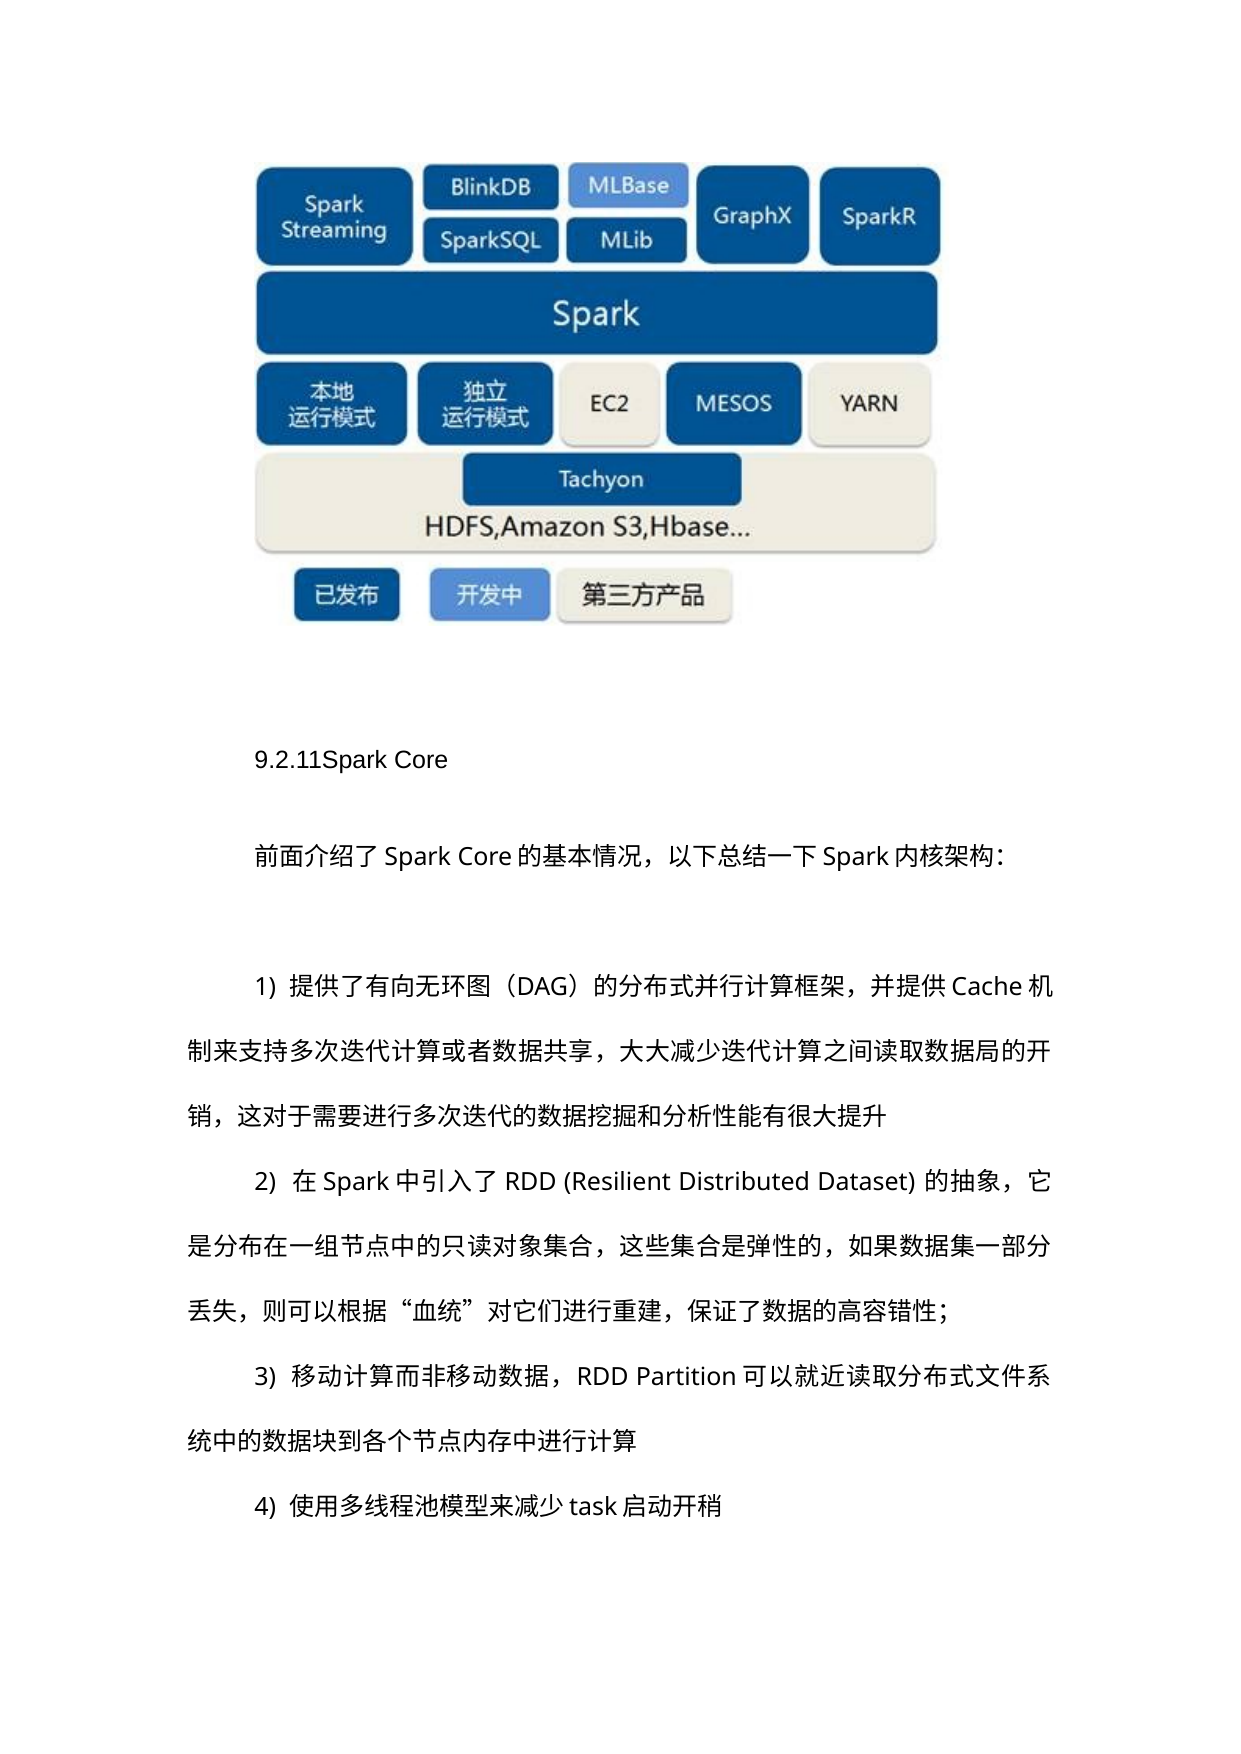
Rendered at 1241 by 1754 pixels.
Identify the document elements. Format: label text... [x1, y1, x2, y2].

subtitle 9.2.11Spark Core [187, 744, 1053, 776]
text 2) 在Spark中引入了RDD (Resilient Distributed Dataset) 的抽象，它是分布在一组节点中的只读对象集合，这些集合是弹性的，如果数据集一部分丢失，则可以根据“血统”对它们进行重建，保证了数据的高容错性； [187, 1147, 1053, 1342]
picture [254, 162, 950, 626]
text 前面介绍了Spark Core的基本情况，以下总结一下Spark内核架构： [187, 822, 1053, 887]
text 3) 移动计算而非移动数据，RDD Partition可以就近读取分布式文件系统中的数据块到各个节点内存中进行计算 [187, 1342, 1053, 1472]
text 4) 使用多线程池模型来减少task启动开稍 [187, 1472, 1053, 1537]
text 1) 提供了有向无环图（DAG）的分布式并行计算框架，并提供Cache机制来支持多次迭代计算或者数据共享，大大减少迭代计算之间读取数据局的开销，这对于需要进行多次迭代的数据挖掘和分析性能有很大提升 [187, 952, 1053, 1147]
